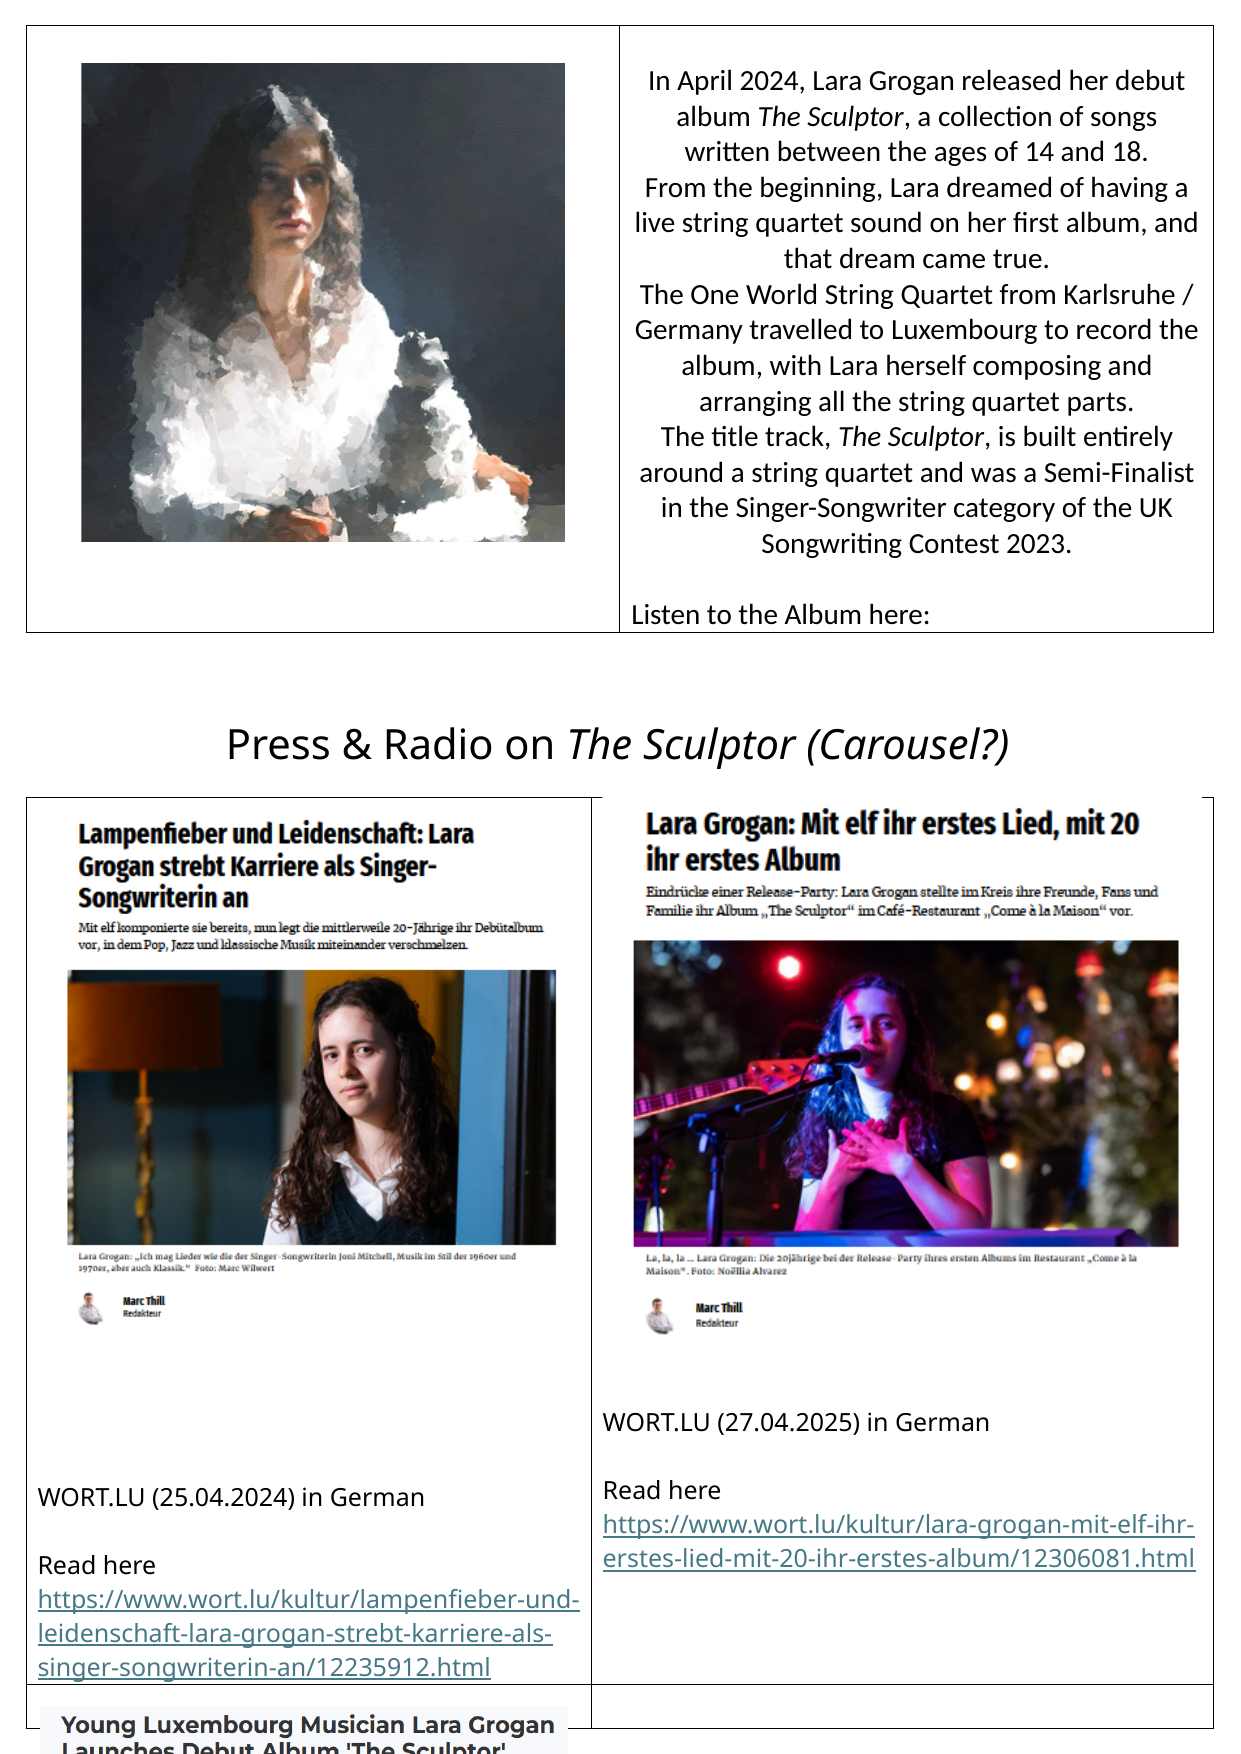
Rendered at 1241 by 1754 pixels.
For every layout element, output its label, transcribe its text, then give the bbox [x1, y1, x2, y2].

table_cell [592, 1685, 1213, 1727]
text Press & Radio on The Sculptor (Carousel?) [25, 715, 1214, 772]
table_header In April 2024, Lara Grogan released her debut album The Sculptor, a collection of songs written between the ages of 14 and 18. From the beginning, Lara dreamed of having a live string quartet sound on her first album, and that dream came true. The One World String Quartet from Karlsruhe / Germany travelled to Luxembourg to record the album, with Lara herself composing and arranging all the string quartet parts. The title track, The Sculptor, is built entirely around a string quartet and was a Semi-Finalist in the Singer-Songwriter category of the UK Songwriting Contest 2023. Listen to the Album here: [620, 26, 1213, 632]
table_header [27, 26, 619, 632]
table_header WORT.LU (27.04.2025) in German Read here https://www.wort.lu/kultur/lara-grogan-mit-elf-ihr-erstes-lied-mit-20-ihr-erstes-album/12306081.html [592, 798, 1213, 1683]
table_header WORT.LU (25.04.2024) in German Read here https://www.wort.lu/kultur/lampenfieber-und-leidenschaft-lara-grogan-strebt-karriere-als-singer-songwriterin-an/12235912.html [27, 798, 591, 1683]
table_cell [27, 1685, 591, 1727]
